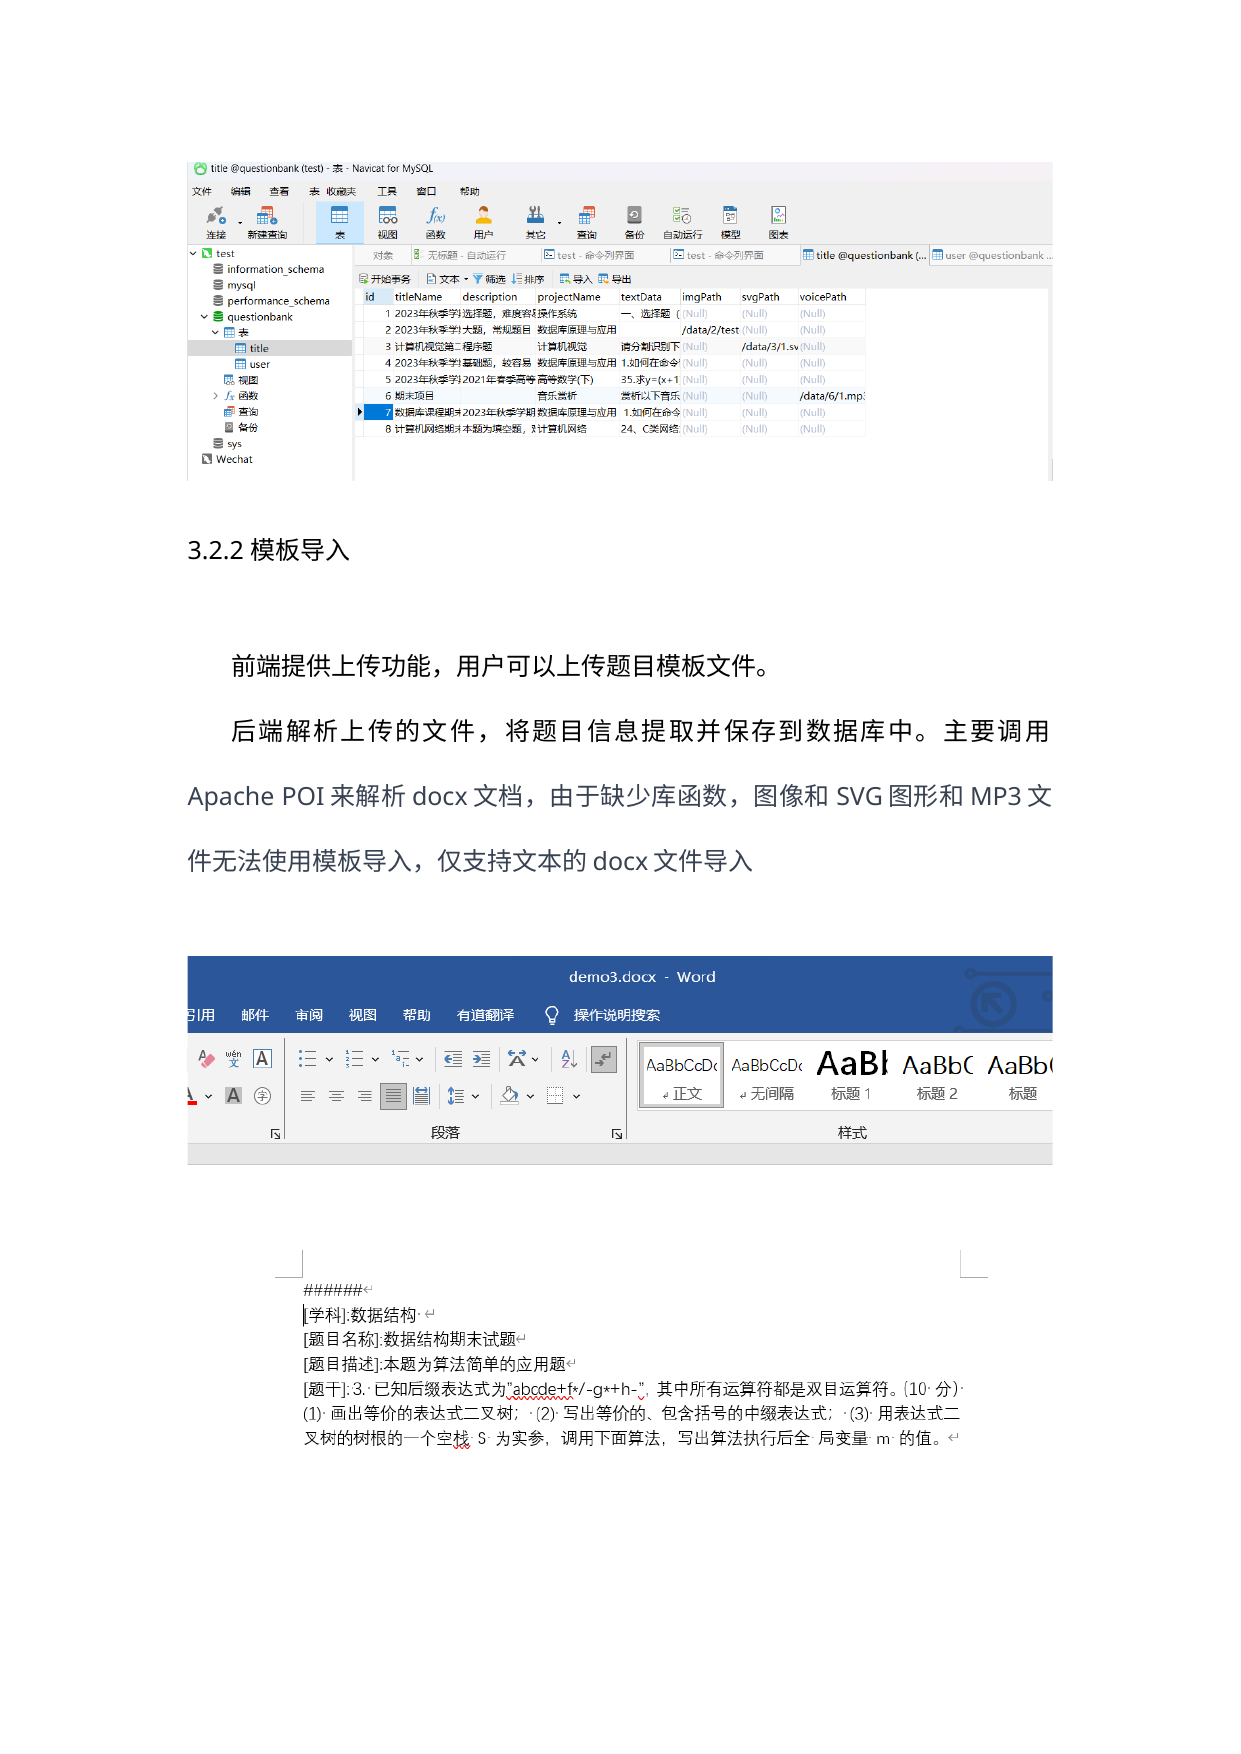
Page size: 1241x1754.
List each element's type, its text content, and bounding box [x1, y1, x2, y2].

text 后端解析上传的文件，将题目信息提取并保存到数据库中。主要调用Apache POI来解析docx文档，由于缺少库函数，图像和SVG图形和MP3文件无法使用模板导入，仅支持文本的docx文件导入 [187, 697, 1053, 892]
text 前端提供上传功能，用户可以上传题目模板文件。 [187, 632, 1053, 697]
subtitle 3.2.2 模板导入 [187, 516, 1053, 581]
picture [187, 956, 1053, 1512]
picture [187, 162, 1053, 481]
